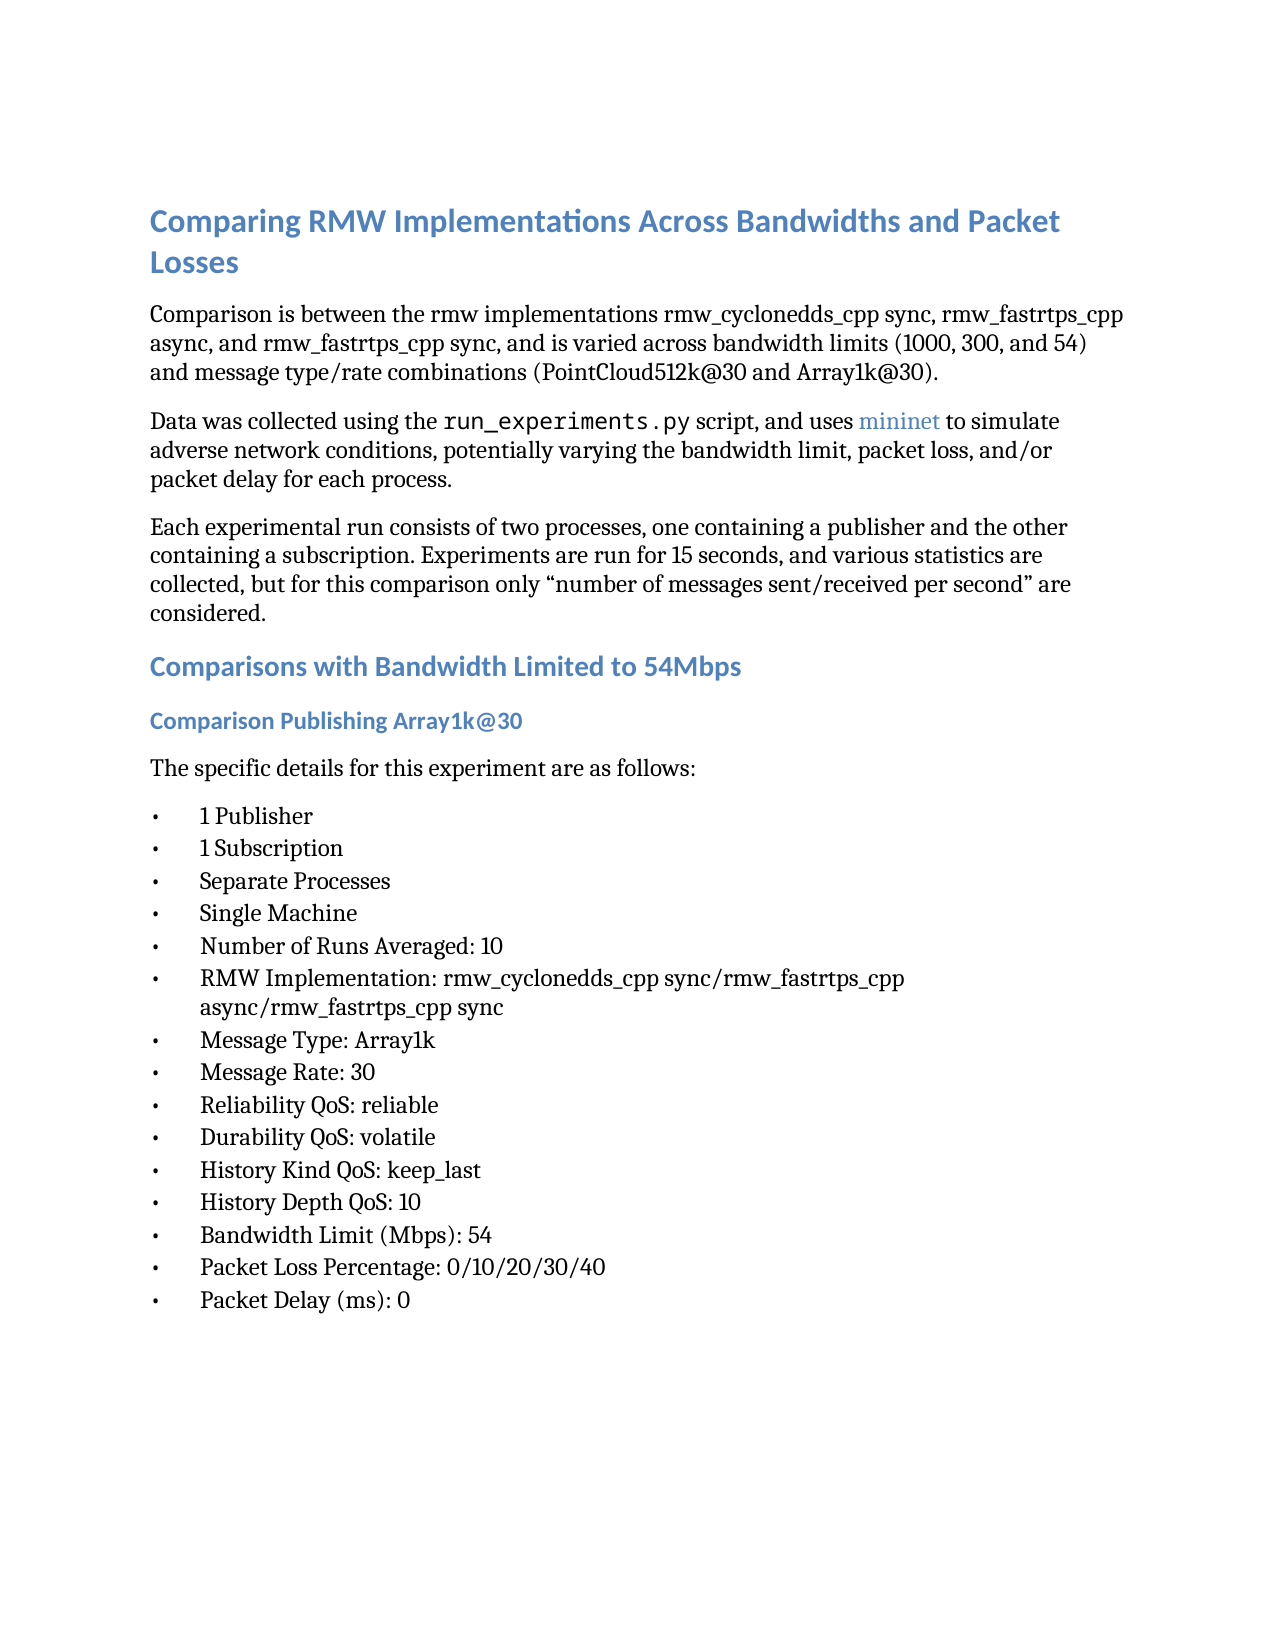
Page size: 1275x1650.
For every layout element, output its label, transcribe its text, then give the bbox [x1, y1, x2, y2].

list Reliability QoS: reliable [150, 1091, 1125, 1119]
list History Depth QoS: 10 [150, 1188, 1125, 1217]
list 1 Subscription [150, 834, 1125, 863]
list History Kind QoS: keep_last [150, 1156, 1125, 1184]
list Bandwidth Limit (Mbps): 54 [150, 1221, 1125, 1249]
list Message Type: Array1k [150, 1026, 1125, 1054]
list Single Machine [150, 899, 1125, 928]
text The specific details for this experiment are as follows: [150, 754, 1125, 783]
list Message Rate: 30 [150, 1058, 1125, 1087]
list Separate Processes [150, 867, 1125, 896]
text Each experimental run consists of two processes, one containing a publisher and the other containing a subscription. Experiments are run for 15 seconds, and various statistics are collected, but for this comparison only “number of messages sent/received per second” are considered. [150, 513, 1125, 628]
text Data was collected using the run_experiments.py script, and uses mininet to simulate adverse network conditions, potentially varying the bandwidth limit, packet loss, and/or packet delay for each process. [150, 405, 1125, 494]
subtitle Comparing RMW Implementations Across Bandwidths and Packet Losses [150, 200, 1125, 281]
text Comparison is between the rmw implementations rmw_cyclonedds_cpp sync, rmw_fastrtps_cpp async, and rmw_fastrtps_cpp sync, and is varied across bandwidth limits (1000, 300, and 54) and message type/rate combinations (PointCloud512k@30 and Array1k@30). [150, 300, 1125, 386]
list Number of Runs Averaged: 10 [150, 932, 1125, 961]
list 1 Publisher [150, 802, 1125, 831]
subtitle Comparison Publishing Array1k@30 [150, 705, 1125, 736]
list Durability QoS: volatile [150, 1123, 1125, 1152]
list RMW Implementation: rmw_cyclonedds_cpp sync/rmw_fastrtps_cpp async/rmw_fastrtps_cpp sync [150, 964, 1125, 1022]
list Packet Delay (ms): 0 [150, 1286, 1125, 1314]
subtitle Comparisons with Bandwidth Limited to 54Mbps [150, 648, 1125, 684]
list Packet Loss Percentage: 0/10/20/30/40 [150, 1253, 1125, 1282]
